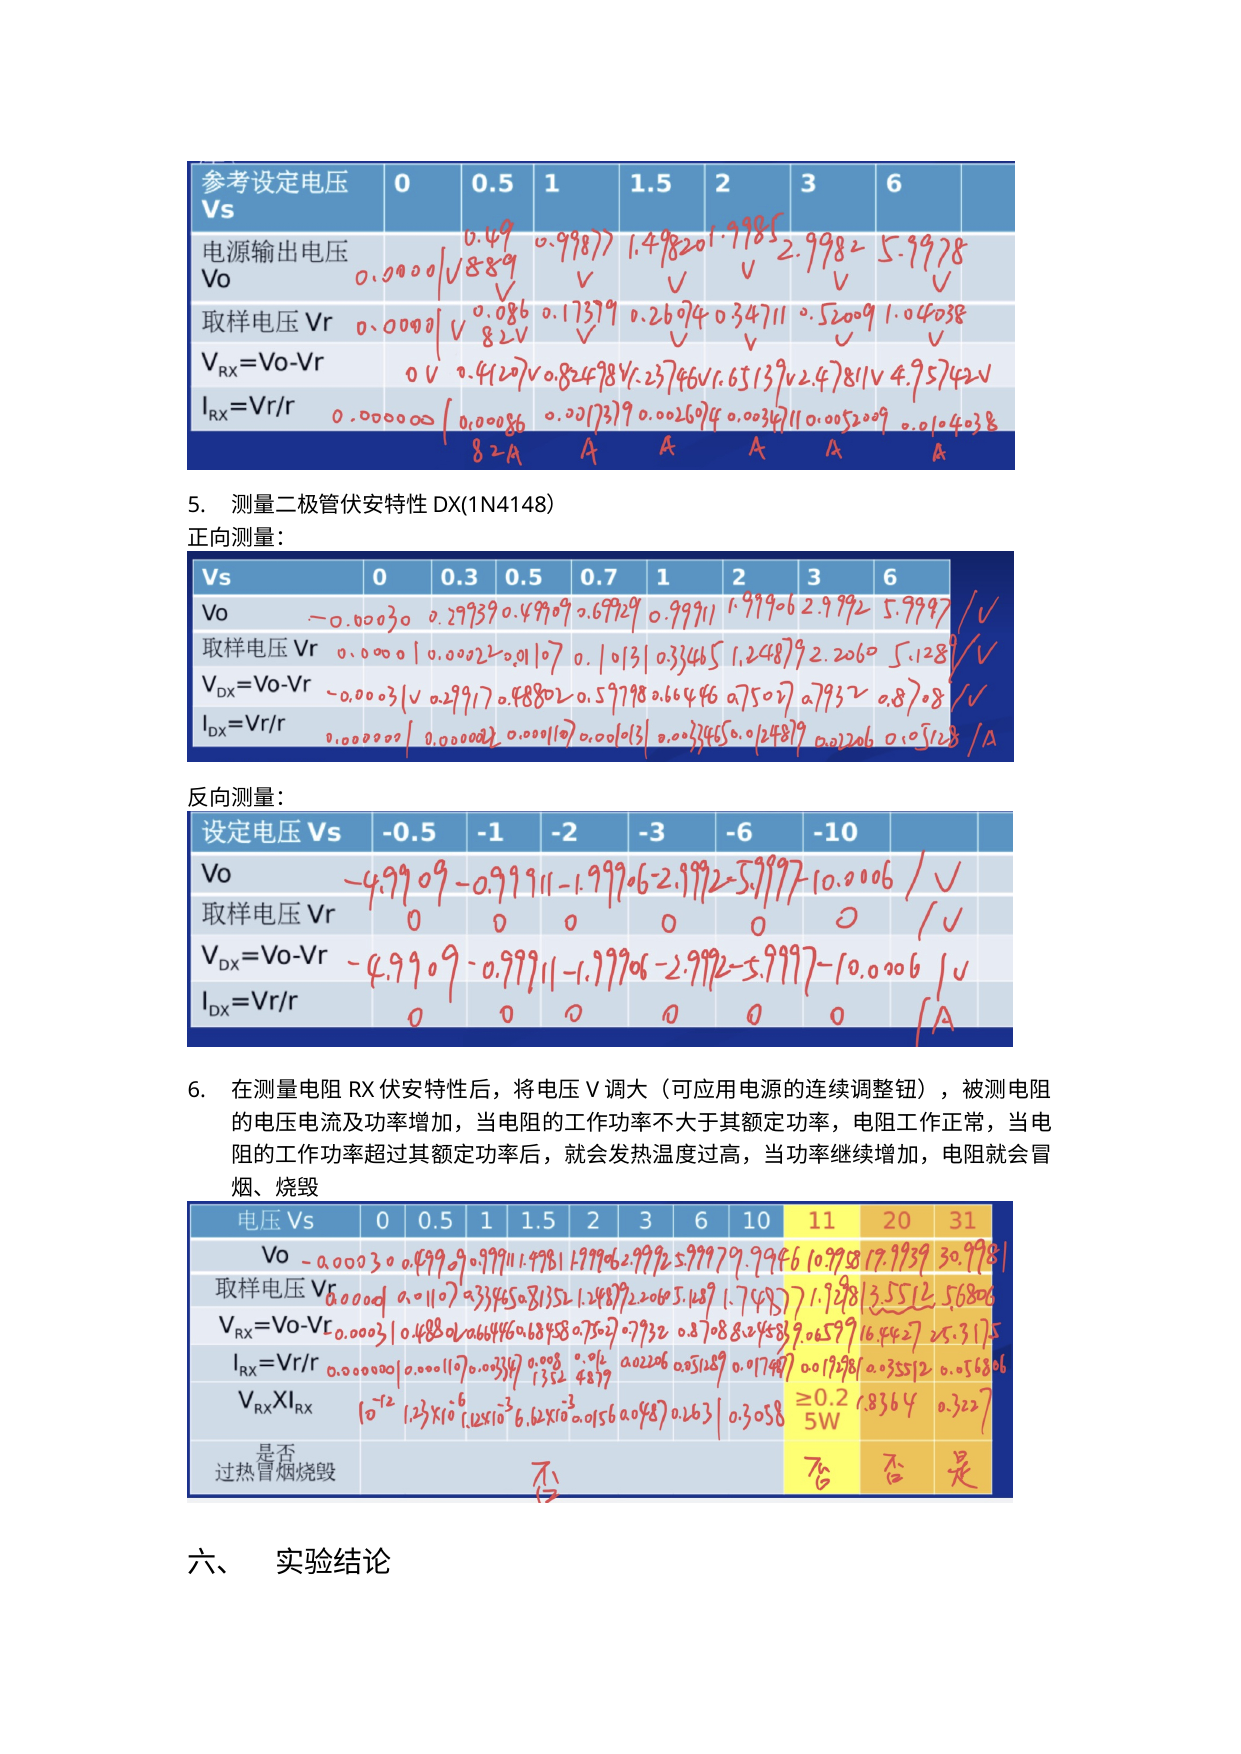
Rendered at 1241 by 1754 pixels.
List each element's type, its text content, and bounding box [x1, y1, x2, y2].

text 反向测量： [187, 779, 1053, 812]
list 测量二极管伏安特性DX(1N4148） [187, 487, 1053, 519]
picture [187, 551, 1014, 762]
list 实验结论 [187, 1527, 1053, 1592]
picture [187, 161, 1015, 470]
list 在测量电阻RX伏安特性后，将电压V调大（可应用电源的连续调整钮），被测电阻的电压电流及功率增加，当电阻的工作功率不大于其额定功率，电阻工作正常，当电阻的工作功率超过其额定功率后，就会发热温度过高，当功率继续增加，电阻就会冒烟、烧毁 [187, 1072, 1053, 1202]
picture [187, 1201, 1013, 1503]
text 正向测量： [187, 519, 1053, 552]
picture [187, 811, 1013, 1047]
